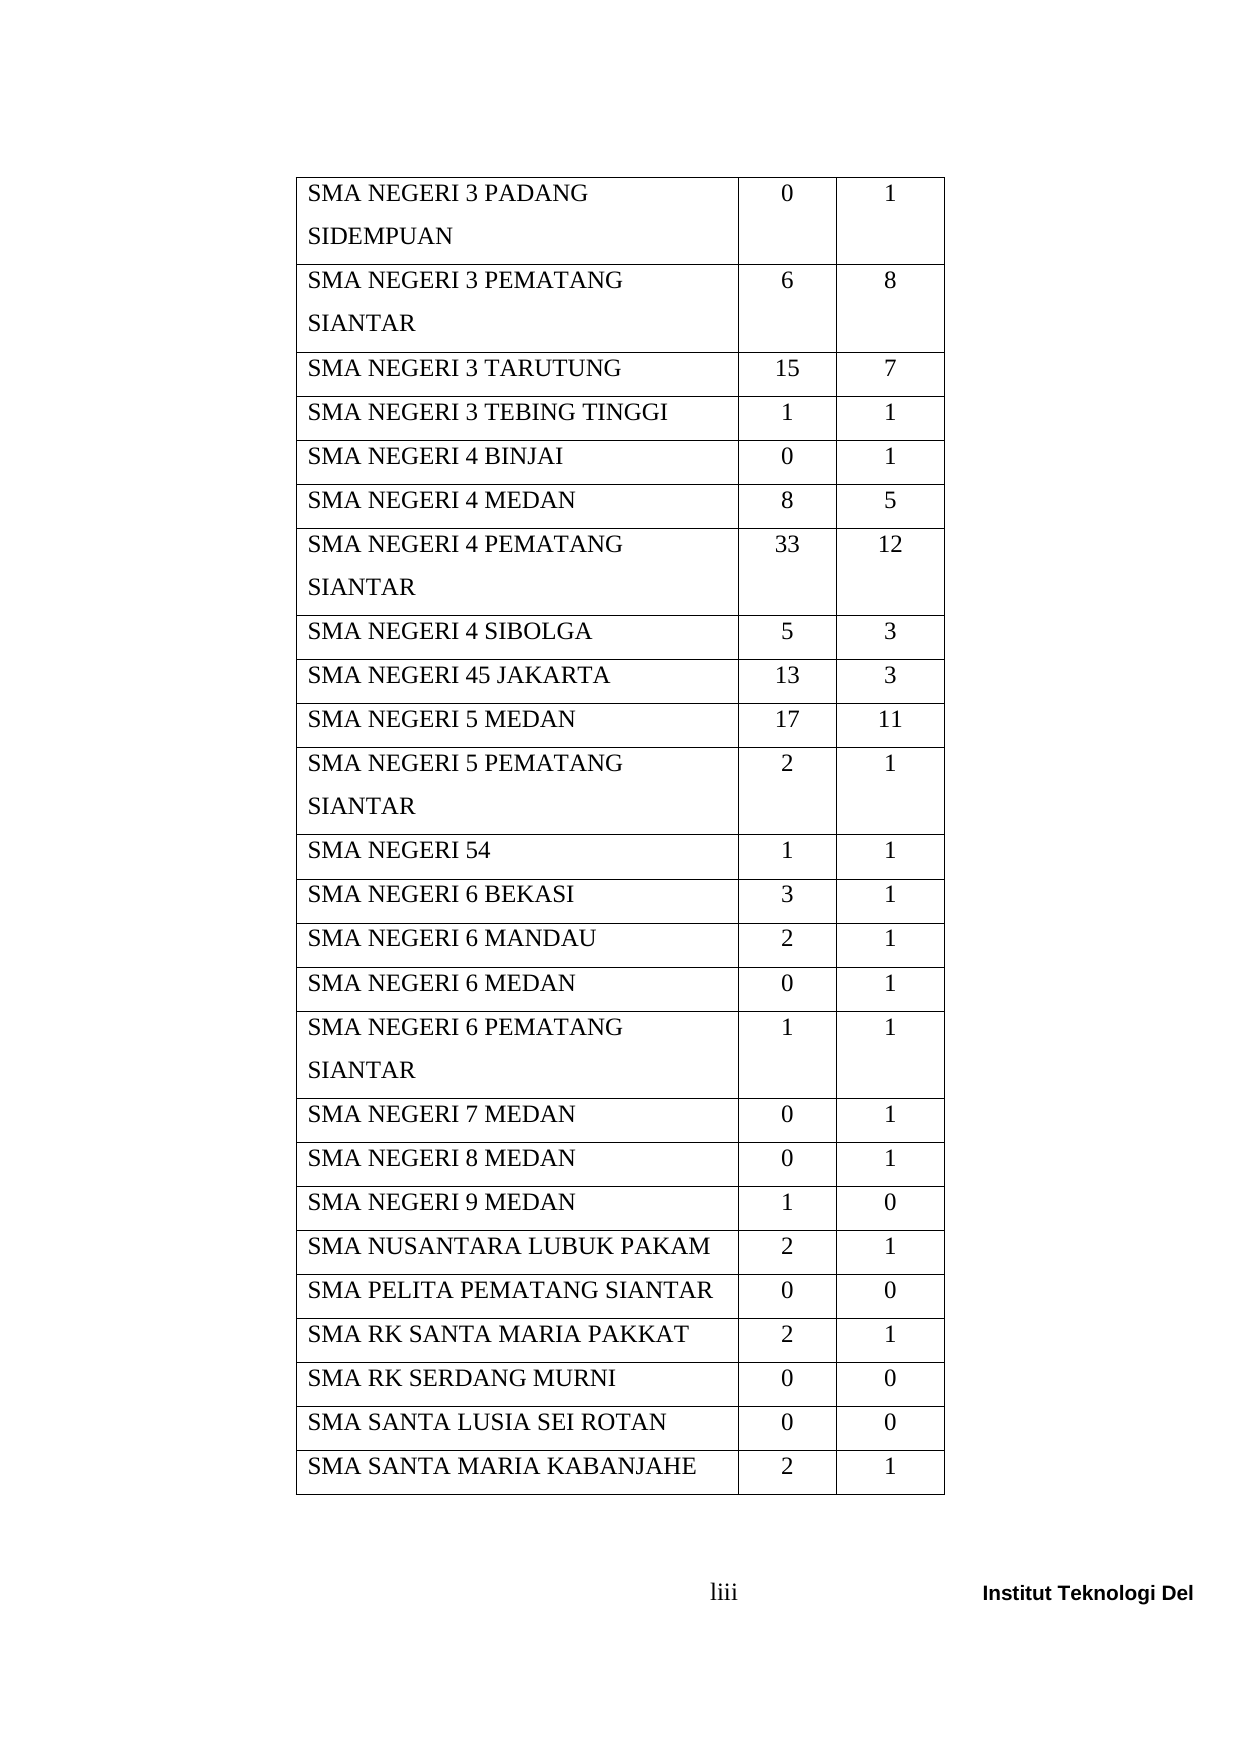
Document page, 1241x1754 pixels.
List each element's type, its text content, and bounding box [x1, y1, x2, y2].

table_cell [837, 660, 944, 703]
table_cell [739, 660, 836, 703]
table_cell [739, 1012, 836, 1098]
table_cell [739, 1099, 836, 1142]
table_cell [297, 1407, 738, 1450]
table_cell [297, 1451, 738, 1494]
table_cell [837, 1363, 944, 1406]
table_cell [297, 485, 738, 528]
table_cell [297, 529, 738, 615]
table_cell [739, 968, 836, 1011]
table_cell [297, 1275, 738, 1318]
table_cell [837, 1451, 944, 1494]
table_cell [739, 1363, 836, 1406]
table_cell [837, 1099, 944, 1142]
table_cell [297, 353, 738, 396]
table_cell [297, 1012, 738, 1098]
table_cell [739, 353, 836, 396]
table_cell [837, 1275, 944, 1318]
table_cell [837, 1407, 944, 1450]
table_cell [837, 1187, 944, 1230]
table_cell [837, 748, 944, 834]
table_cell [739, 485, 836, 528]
table_cell 1 [837, 178, 944, 264]
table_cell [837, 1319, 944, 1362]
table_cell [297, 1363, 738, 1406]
table_cell SMA NEGERI 3 PADANG SIDEMPUAN [297, 178, 738, 264]
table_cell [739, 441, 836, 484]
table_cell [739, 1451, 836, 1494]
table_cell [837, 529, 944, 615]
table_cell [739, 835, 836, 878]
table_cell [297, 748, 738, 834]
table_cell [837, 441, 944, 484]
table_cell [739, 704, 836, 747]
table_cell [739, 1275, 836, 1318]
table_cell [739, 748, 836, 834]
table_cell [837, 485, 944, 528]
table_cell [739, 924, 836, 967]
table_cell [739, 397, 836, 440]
table_cell SMA NEGERI 3 PEMATANG SIANTAR [297, 265, 738, 352]
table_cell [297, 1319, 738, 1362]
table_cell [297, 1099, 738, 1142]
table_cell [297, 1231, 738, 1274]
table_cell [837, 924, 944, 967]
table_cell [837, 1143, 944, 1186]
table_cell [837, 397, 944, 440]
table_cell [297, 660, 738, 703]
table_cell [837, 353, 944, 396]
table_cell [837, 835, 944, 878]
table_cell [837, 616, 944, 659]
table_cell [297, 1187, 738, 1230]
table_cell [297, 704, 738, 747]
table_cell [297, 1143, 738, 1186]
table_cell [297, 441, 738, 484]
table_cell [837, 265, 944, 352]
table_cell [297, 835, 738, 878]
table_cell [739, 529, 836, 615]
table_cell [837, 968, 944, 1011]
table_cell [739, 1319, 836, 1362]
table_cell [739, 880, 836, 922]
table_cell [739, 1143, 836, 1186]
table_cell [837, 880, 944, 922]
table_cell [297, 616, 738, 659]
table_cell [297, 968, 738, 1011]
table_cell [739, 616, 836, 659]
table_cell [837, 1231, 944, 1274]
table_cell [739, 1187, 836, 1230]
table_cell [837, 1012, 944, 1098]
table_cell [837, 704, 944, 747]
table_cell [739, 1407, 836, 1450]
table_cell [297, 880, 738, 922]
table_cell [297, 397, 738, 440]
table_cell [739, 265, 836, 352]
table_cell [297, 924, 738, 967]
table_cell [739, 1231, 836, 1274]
table_cell 0 [739, 178, 836, 264]
